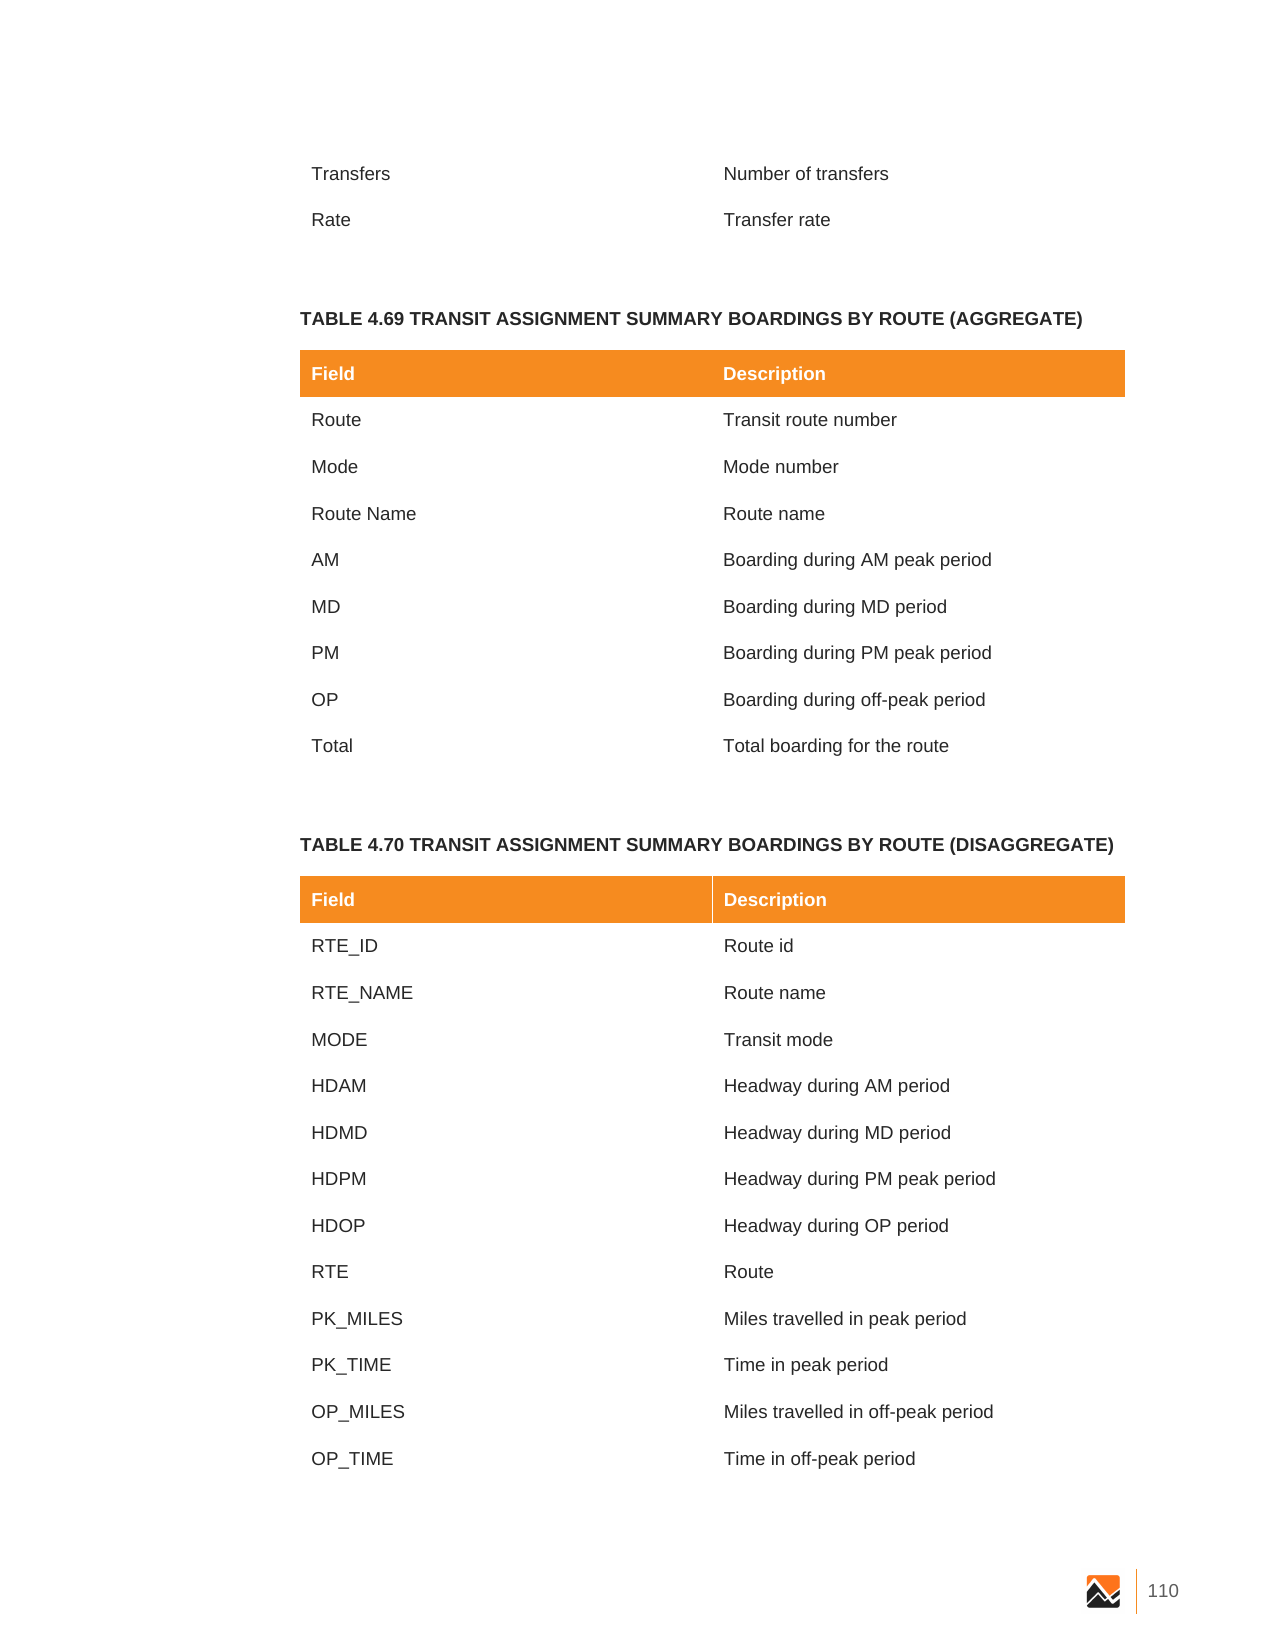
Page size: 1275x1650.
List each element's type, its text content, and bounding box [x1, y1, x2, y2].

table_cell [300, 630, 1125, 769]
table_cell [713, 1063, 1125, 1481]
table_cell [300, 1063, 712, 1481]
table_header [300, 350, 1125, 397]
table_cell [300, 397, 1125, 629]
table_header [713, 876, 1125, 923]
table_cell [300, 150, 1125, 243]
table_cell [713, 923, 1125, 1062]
picture [1080, 1568, 1125, 1614]
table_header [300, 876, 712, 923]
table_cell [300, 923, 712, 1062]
